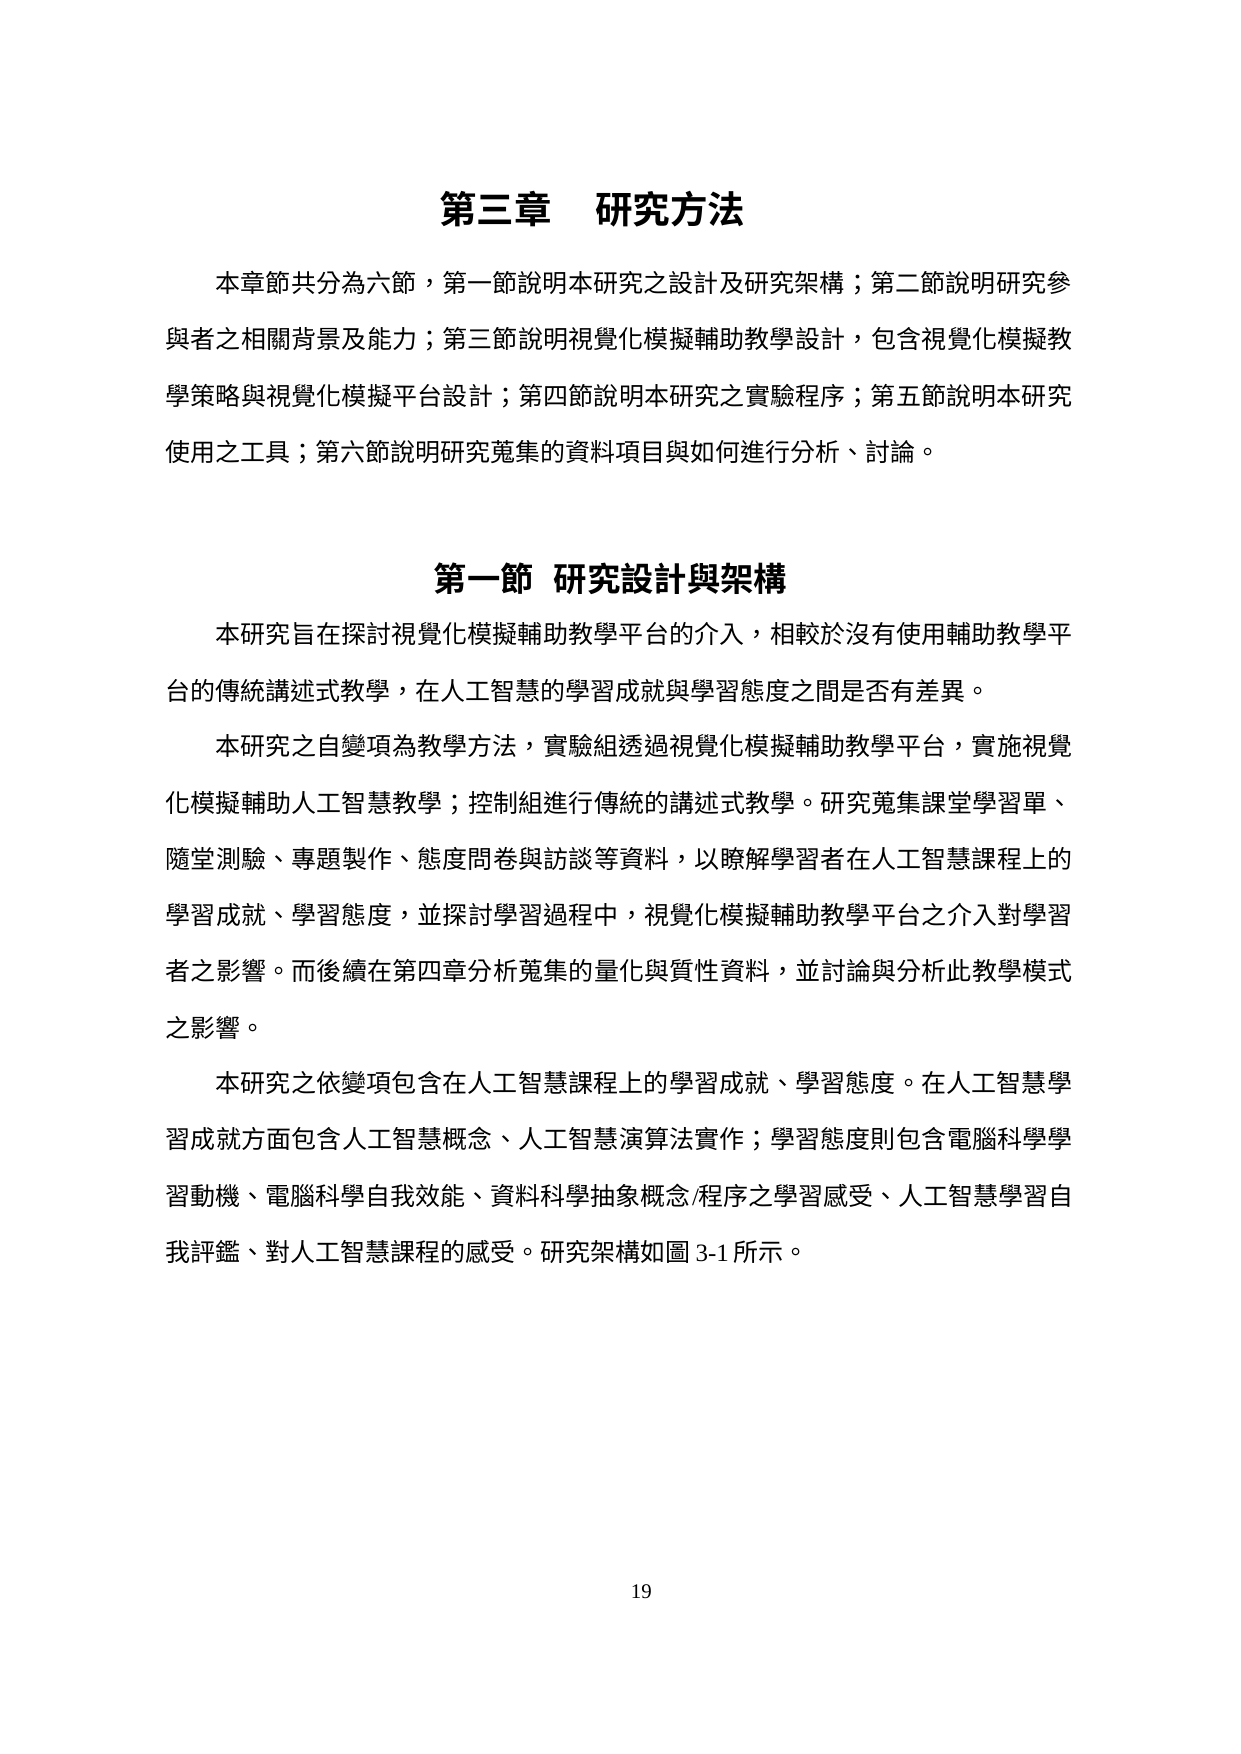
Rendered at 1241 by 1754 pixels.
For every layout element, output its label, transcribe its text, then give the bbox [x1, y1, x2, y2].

text 本章節共分為六節，第一節說明本研究之設計及研究架構；第二節說明研究參與者之相關背景及能力；第三節說明視覺化模擬輔助教學設計，包含視覺化模擬教學策略與視覺化模擬平台設計；第四節說明本研究之實驗程序；第五節說明本研究使用之工具；第六節說明研究蒐集的資料項目與如何進行分析、討論。 [165, 263, 1075, 469]
list 研究設計與架構 [195, 539, 1075, 614]
text 本研究之自變項為教學方法，實驗組透過視覺化模擬輔助教學平台，實施視覺化模擬輔助人工智慧教學；控制組進行傳統的講述式教學。研究蒐集課堂學習單、隨堂測驗、專題製作、態度問卷與訪談等資料，以瞭解學習者在人工智慧課程上的學習成就、學習態度，並探討學習過程中，視覺化模擬輔助教學平台之介入對學習者之影響。而後續在第四章分析蒐集的量化與質性資料，並討論與分析此教學模式之影響。 [165, 726, 1075, 1045]
text 研究方法 [165, 169, 1075, 244]
text 本研究之依變項包含在人工智慧課程上的學習成就、學習態度。在人工智慧學習成就方面包含人工智慧概念、人工智慧演算法實作；學習態度則包含電腦科學學習動機、電腦科學自我效能、資料科學抽象概念/程序之學習感受、人工智慧學習自我評鑑、對人工智慧課程的感受。研究架構如圖3-1所示。 [165, 1063, 1075, 1269]
text 本研究旨在探討視覺化模擬輔助教學平台的介入，相較於沒有使用輔助教學平台的傳統講述式教學，在人工智慧的學習成就與學習態度之間是否有差異。 [165, 614, 1075, 708]
